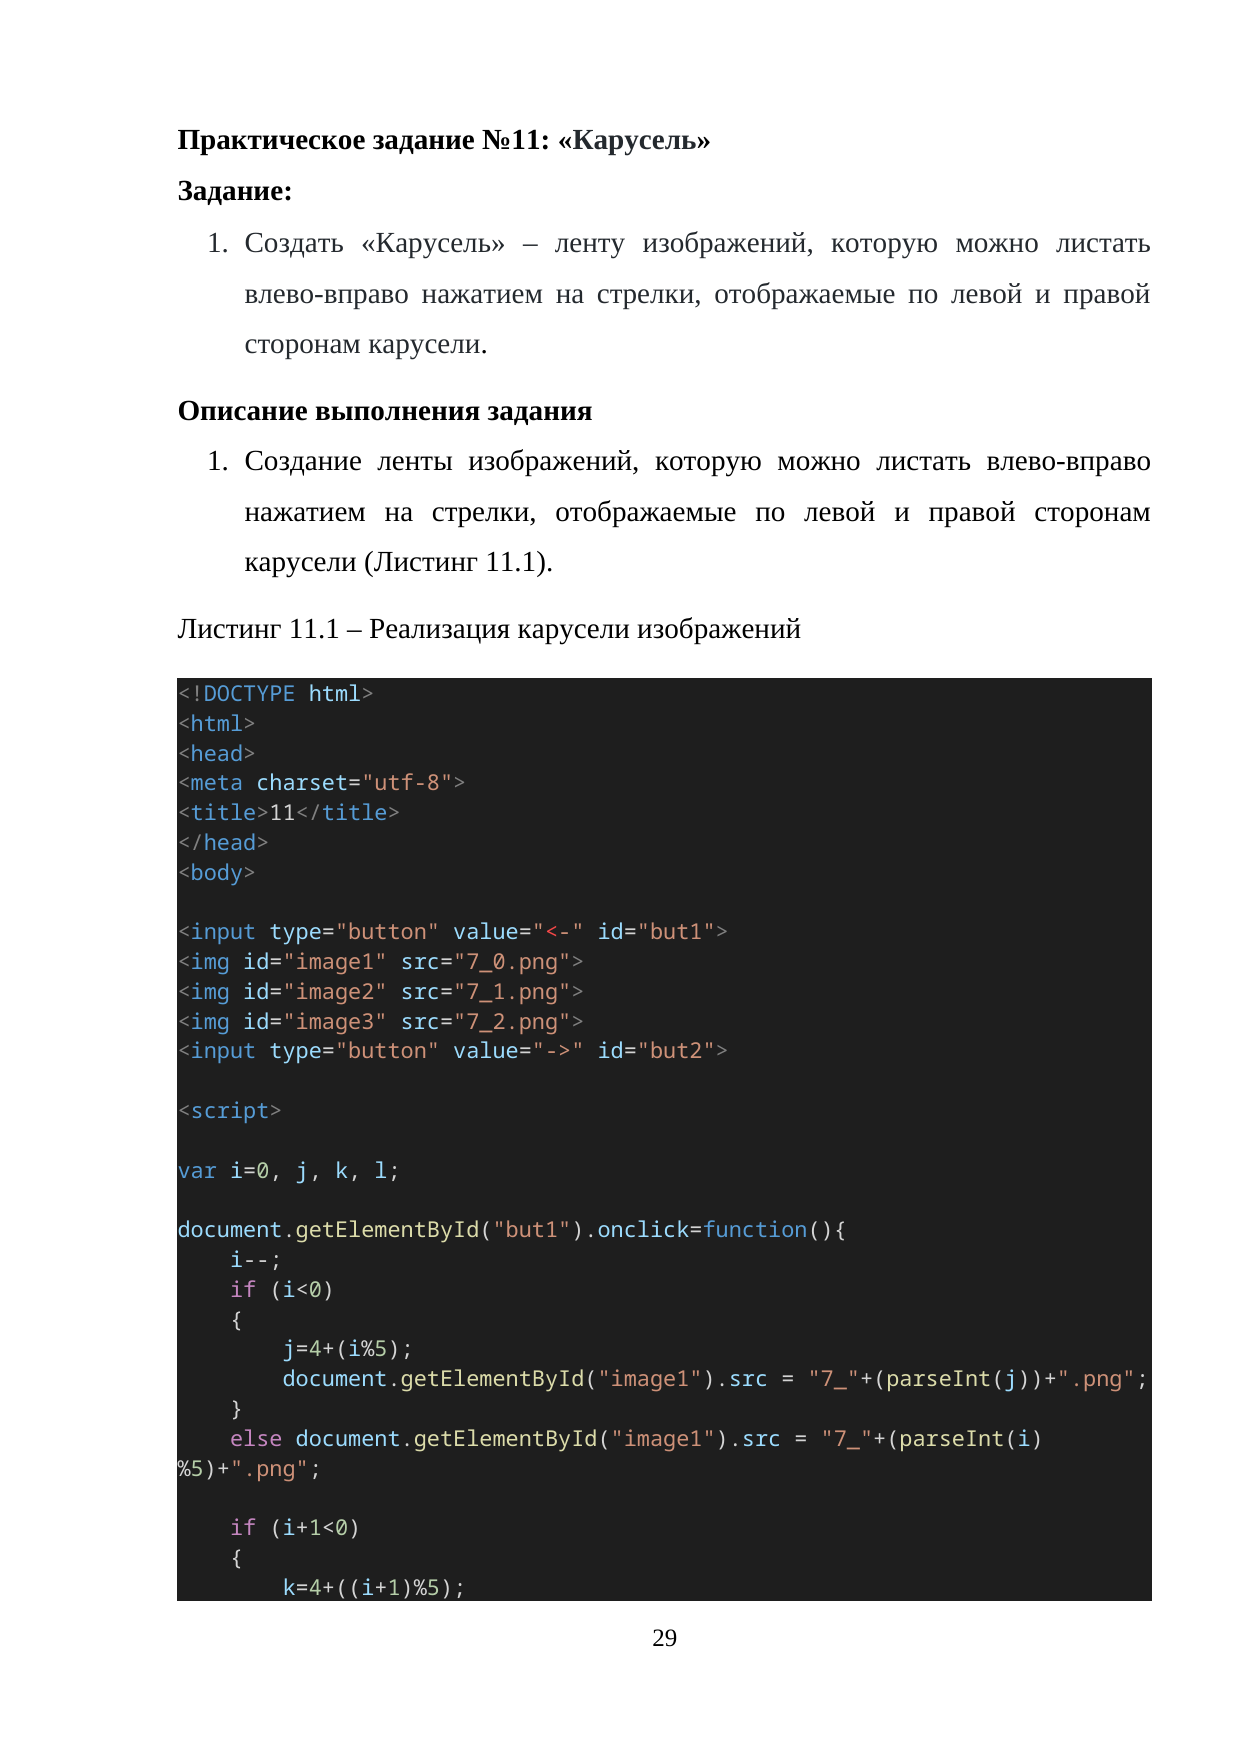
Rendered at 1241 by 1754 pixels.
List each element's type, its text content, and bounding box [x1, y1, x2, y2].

text { [177, 1542, 1152, 1572]
text document.getElementById("but1").onclick=function(){ [177, 1214, 1152, 1244]
text } [177, 1393, 1152, 1423]
text { [177, 1303, 1152, 1333]
text if (i+1<0) [177, 1512, 1152, 1542]
text <html> [177, 708, 1152, 737]
text <input type="button" value="<-" id="but1"> [177, 916, 1152, 946]
text i--; [177, 1244, 1152, 1274]
text var i=0, j, k, l; [177, 1154, 1152, 1184]
text if (i<0) [177, 1274, 1152, 1303]
text <input type="button" value="->" id="but2"> [177, 1035, 1152, 1065]
text <img id="image1" src="7_0.png"> [177, 946, 1152, 976]
text Задание: [177, 173, 1152, 206]
text Описание выполнения задания [177, 393, 1152, 427]
text j=4+(i%5); [177, 1333, 1152, 1363]
text <img id="image3" src="7_2.png"> [177, 1006, 1152, 1035]
text k=4+((i+1)%5); [177, 1572, 1152, 1601]
text </head> [177, 827, 1152, 857]
text else document.getElementById("image1").src = "7_"+(parseInt(i)%5)+".png"; [177, 1423, 1152, 1482]
text <img id="image2" src="7_1.png"> [177, 976, 1152, 1006]
subtitle Практическое задание №11: «Карусель» [177, 122, 1152, 156]
text <meta charset="utf-8"> [177, 767, 1152, 797]
list Создать «Карусель» – ленту изображений, которую можно листать влево-вправо нажатием на стрелки, отображаемые по левой и правой сторонам карусели. [207, 225, 1152, 359]
list Создание ленты изображений, которую можно листать влево-вправо нажатием на стрелки, отображаемые по левой и правой сторонам карусели (Листинг 11.1). [207, 443, 1152, 577]
text Листинг 11.1 – Реализация карусели изображений [177, 611, 1152, 644]
text <body> [177, 857, 1152, 886]
text <script> [177, 1095, 1152, 1125]
text document.getElementById("image1").src = "7_"+(parseInt(j))+".png"; [177, 1363, 1152, 1393]
text <!DOCTYPE html> [177, 678, 1152, 708]
text <head> [177, 737, 1152, 767]
text <title>11</title> [177, 797, 1152, 827]
